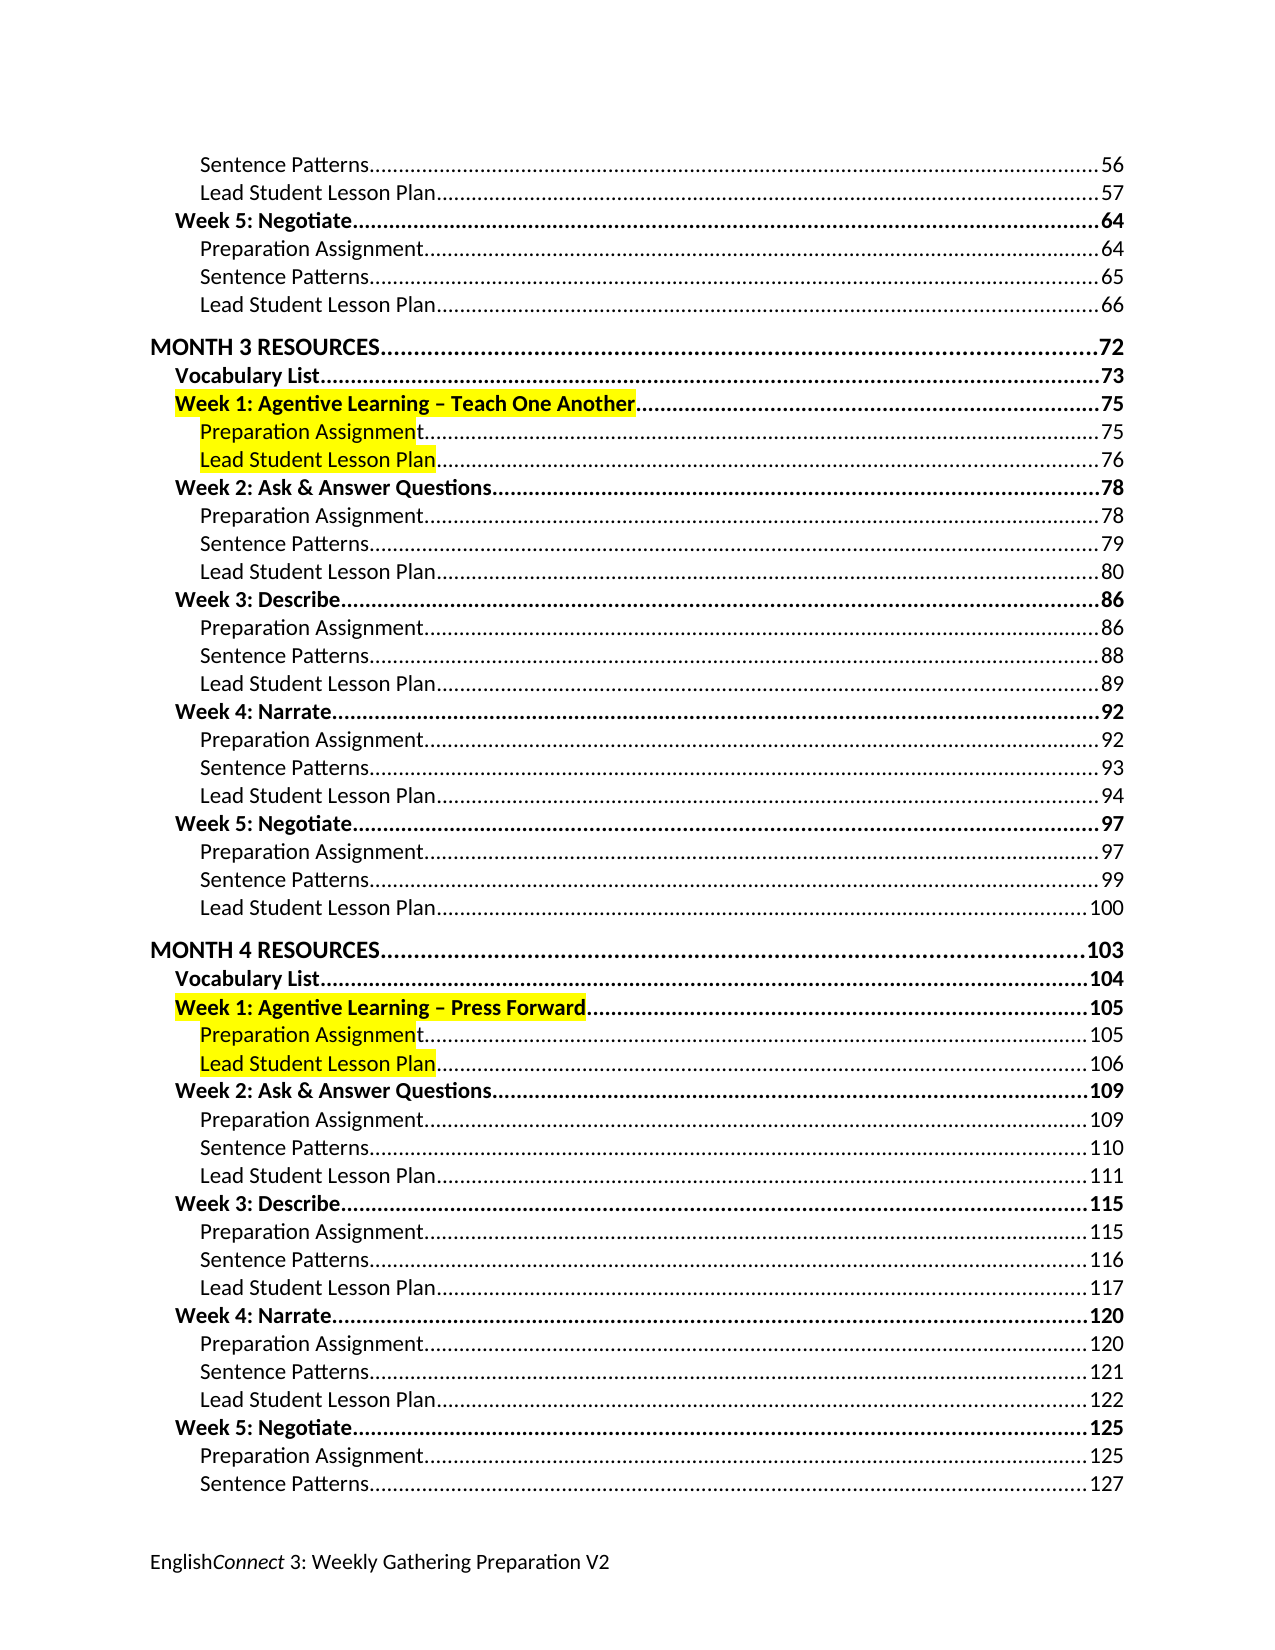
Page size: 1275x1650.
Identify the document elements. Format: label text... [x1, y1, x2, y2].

text Vocabulary List 104 [175, 964, 1125, 993]
text Week 4: Narrate 92 [175, 697, 1125, 725]
text Preparation Assignment 125 [200, 1441, 1125, 1469]
text Week 5: Negotiate 64 [175, 206, 1125, 234]
text Sentence Patterns 99 [200, 866, 1125, 893]
text Lead Student Lesson Plan 100 [200, 893, 1125, 922]
text Preparation Assignment 97 [200, 837, 1125, 866]
text Lead Student Lesson Plan 122 [436, 1385, 1125, 1413]
text Preparation Assignment 120 [424, 1329, 1125, 1357]
text Week 5: Negotiate 97 [175, 809, 1125, 837]
text Vocabulary List 73 [175, 361, 1125, 389]
text Sentence Patterns 56 [200, 150, 1125, 178]
text Sentence Patterns 110 [200, 1133, 1125, 1161]
text Preparation Assignment 86 [200, 613, 1125, 641]
text Sentence Patterns 79 [200, 529, 1125, 557]
text Week 2: Ask & Answer Questions 78 [175, 473, 1125, 501]
text Lead Student Lesson Plan 76 [436, 445, 1125, 473]
text Week 2: Ask & Answer Questions 109 [175, 1077, 1125, 1105]
text Lead Student Lesson Plan 66 [200, 290, 1125, 318]
text Sentence Patterns 116 [200, 1245, 1125, 1273]
text Sentence Patterns 93 [200, 753, 1125, 781]
text Week 3: Describe 115 [175, 1189, 1125, 1217]
text Lead Student Lesson Plan 106 [436, 1049, 1125, 1077]
text Week 5: Negotiate 125 [175, 1413, 1125, 1441]
text Lead Student Lesson Plan 117 [200, 1273, 1125, 1301]
text Preparation Assignment 115 [200, 1217, 1125, 1245]
text Week 4: Narrate 120 [332, 1301, 1125, 1329]
text Preparation Assignment 75 [416, 417, 1125, 445]
text Week 3: Describe 86 [175, 585, 1125, 613]
text Lead Student Lesson Plan 89 [200, 669, 1125, 697]
text Week 1: Agentive Learning – Teach One Another 75 [636, 389, 1125, 417]
text Lead Student Lesson Plan 94 [436, 781, 1125, 809]
text MONTH 3 RESOURCES 72 [150, 331, 1125, 361]
text Sentence Patterns 127 [200, 1469, 1125, 1497]
text MONTH 4 RESOURCES 103 [150, 934, 1125, 964]
text Lead Student Lesson Plan 80 [200, 557, 1125, 585]
text Lead Student Lesson Plan 111 [200, 1161, 1125, 1189]
text Preparation Assignment 78 [200, 501, 1125, 529]
text Lead Student Lesson Plan 57 [436, 178, 1125, 206]
text Preparation Assignment 92 [424, 725, 1125, 753]
text Preparation Assignment 64 [200, 234, 1125, 262]
text Sentence Patterns 88 [200, 641, 1125, 669]
text Week 1: Agentive Learning – Press Forward 105 [586, 993, 1125, 1021]
text Preparation Assignment 105 [416, 1021, 1125, 1049]
text Sentence Patterns 121 [200, 1357, 1125, 1385]
text Preparation Assignment 109 [200, 1105, 1125, 1133]
text Sentence Patterns 65 [200, 262, 1125, 290]
